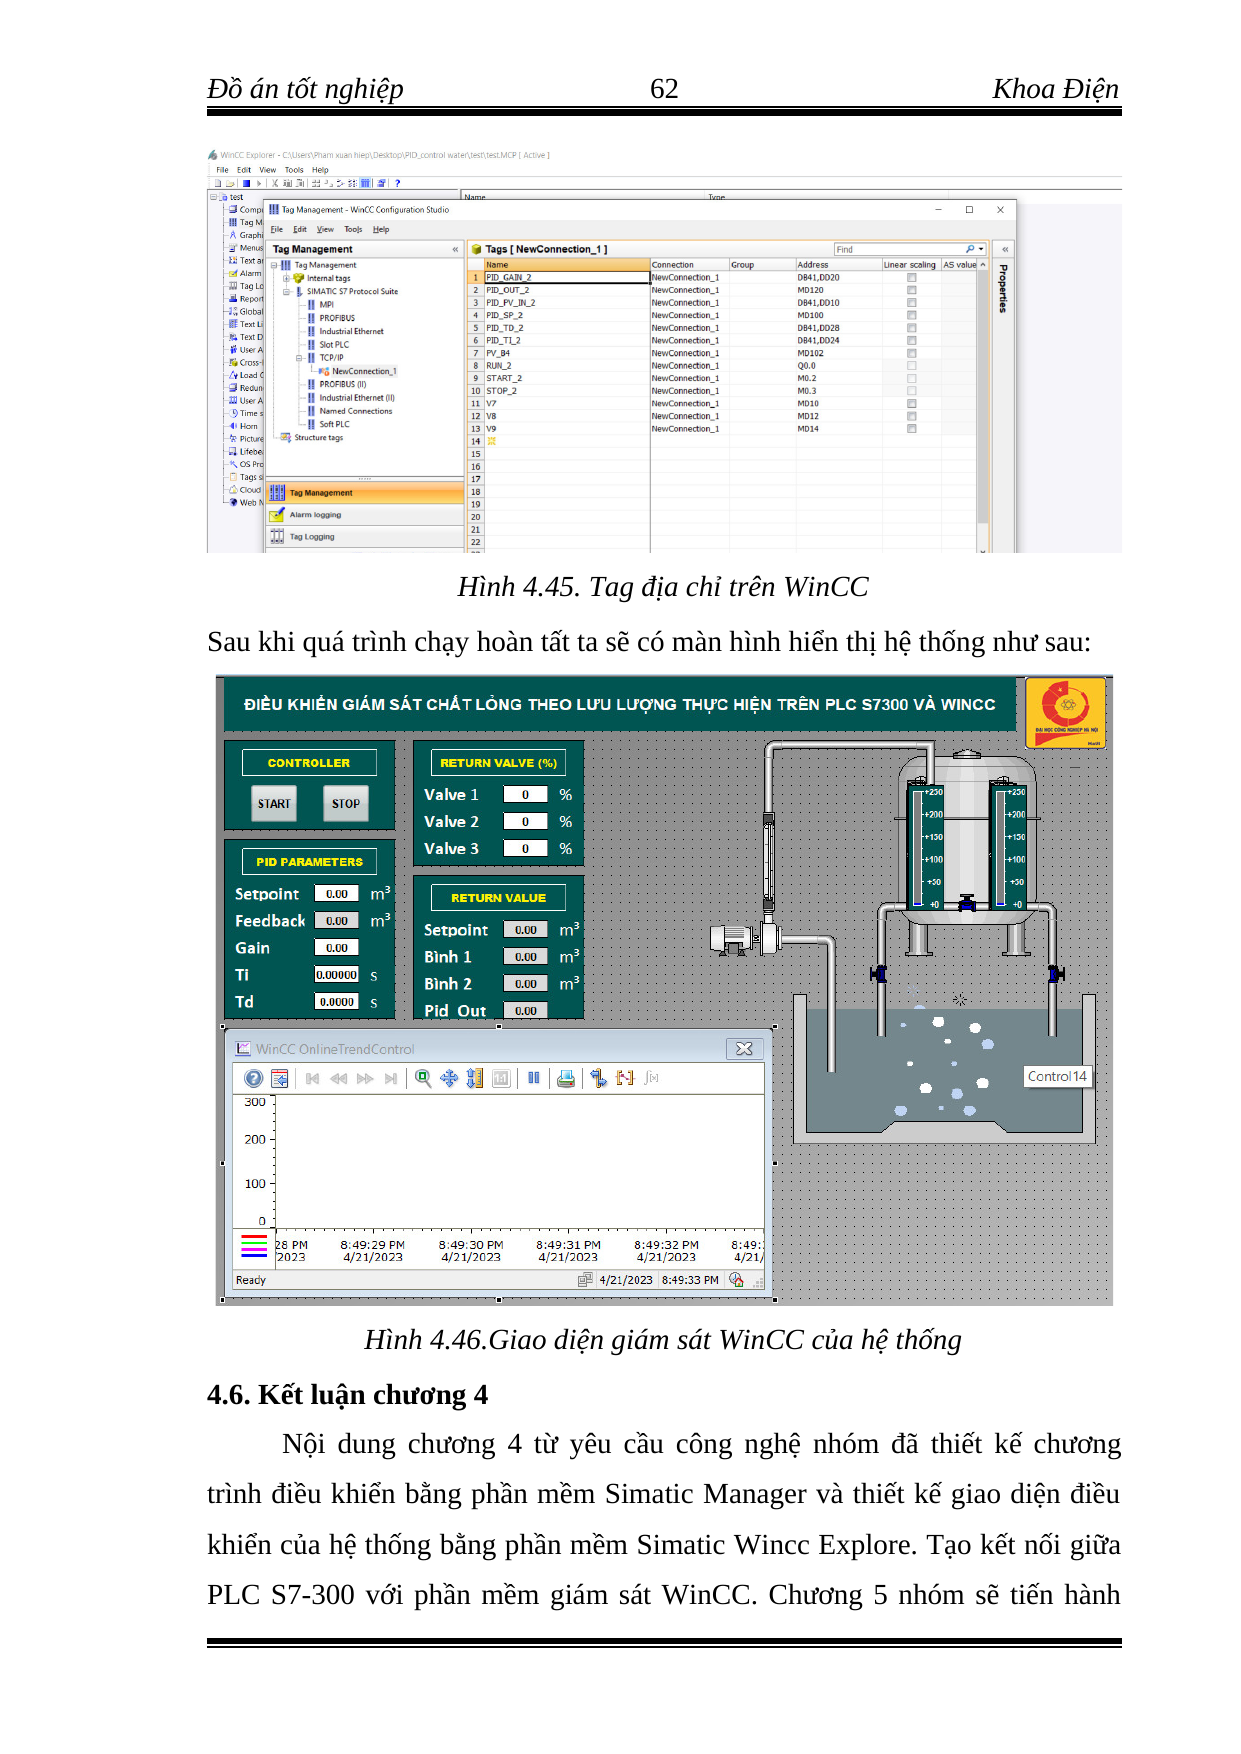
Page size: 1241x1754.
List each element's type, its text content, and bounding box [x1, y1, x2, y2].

picture [206, 147, 1123, 553]
text Sau khi quá trình chạy hoàn tất ta sẽ có màn hình hiển thị hệ thống như sau: [207, 624, 1122, 657]
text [207, 1426, 1122, 1611]
picture [215, 674, 1114, 1306]
subtitle Kết luận chương 4 [207, 1377, 1122, 1410]
